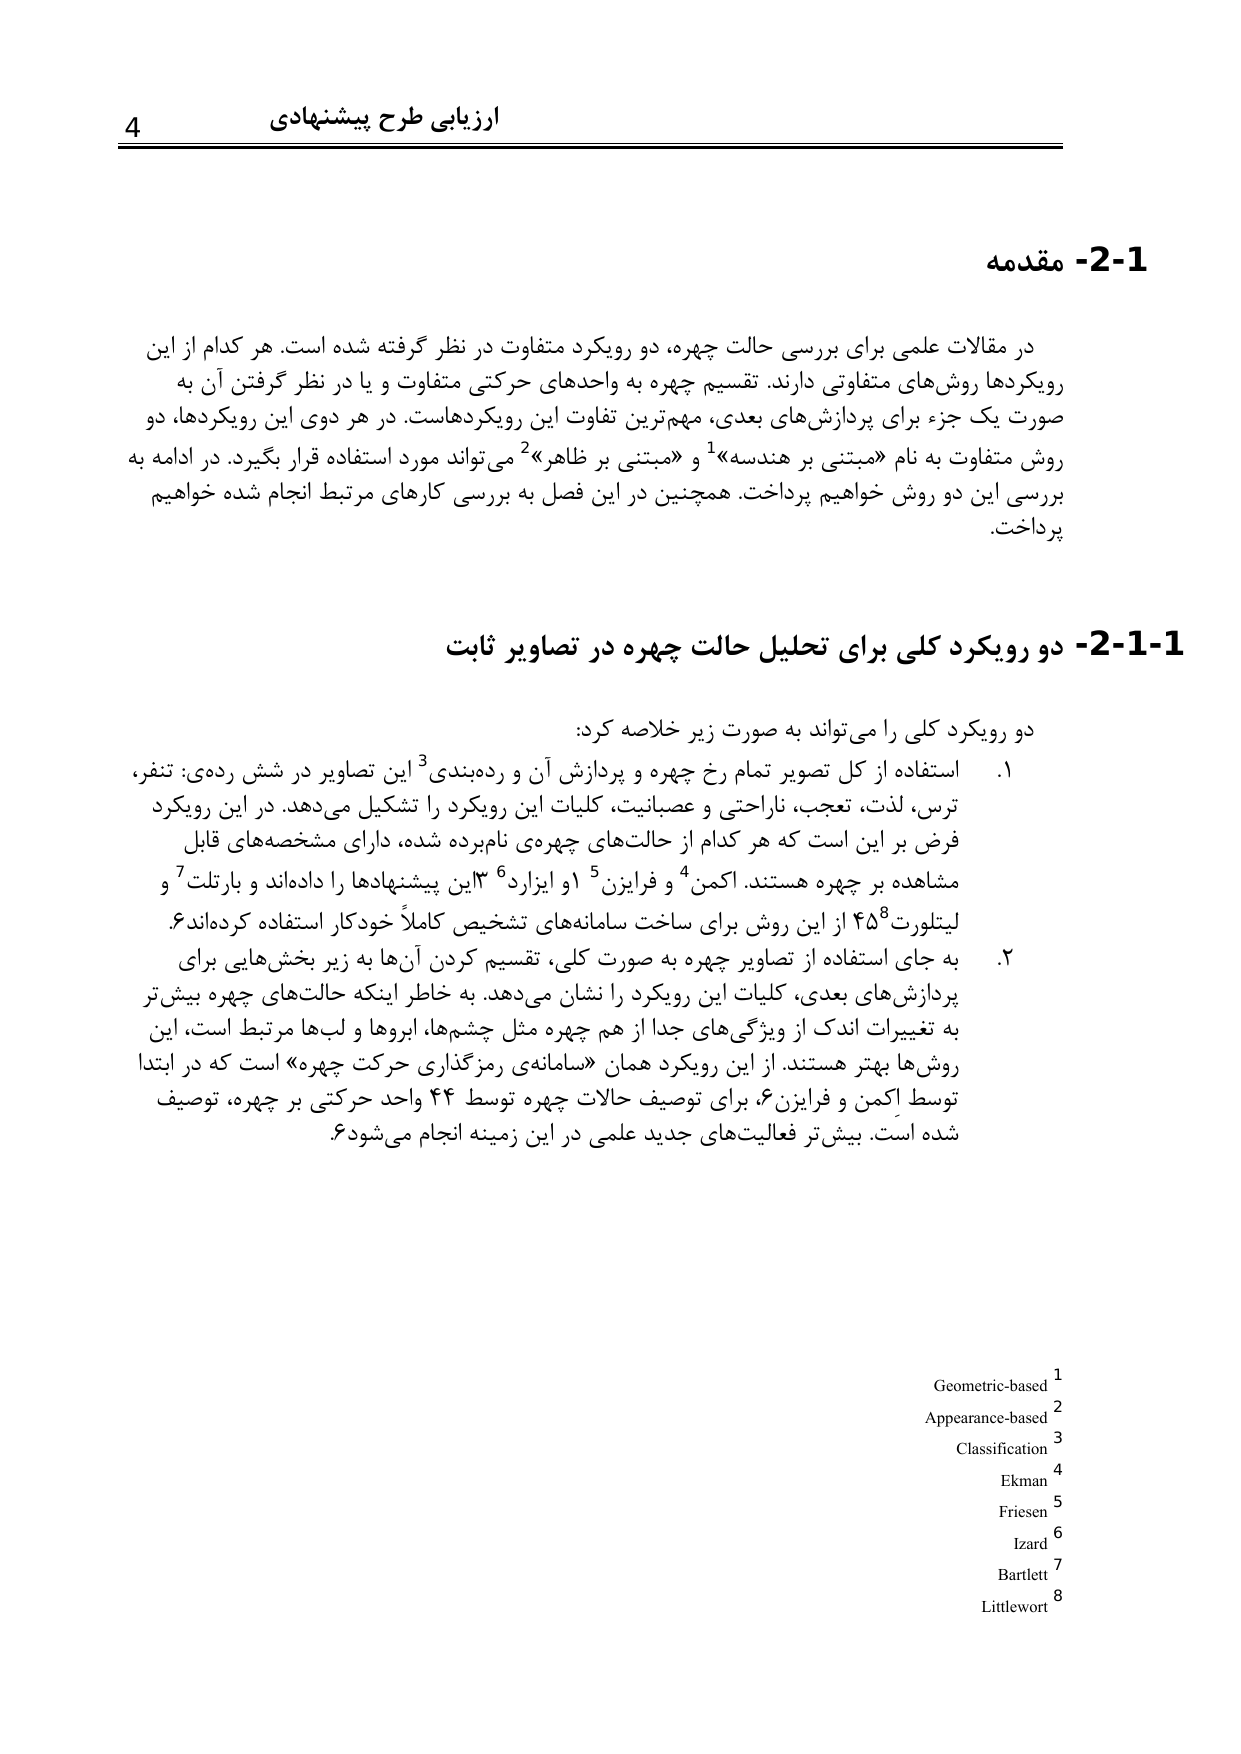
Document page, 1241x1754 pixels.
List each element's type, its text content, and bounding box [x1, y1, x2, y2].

text دو رویکرد کلی برای تحلیل حالت چهره در تصاویر ثابت [118, 625, 1063, 667]
list استفاده از کل تصویر تمام رخ چهره و پردازش آن و رده‌بندی این تصاویر در شش رده‌ی: تنفر، ترس، لذت، تعجب، ناراحتی و عصبانیت، کلیات این رویکرد را تشکیل می‌دهد. در این رویکرد فرض بر این است که هر کدام از حالت‌های چهره‌ی نام‌برده شده، دارای مشخصه‌های قابل مشاهده بر چهره هستند. اکمن و فرایزن و ایزارد این پیشنهاد‌ها را داده‌اند و بارتلت و لیتلورت از این روش برای ساخت سامانه‌های تشخیص کاملاً خودکار استفاده کرده‌اند. [118, 752, 996, 939]
text مقدمه [118, 240, 1063, 284]
text دو رویکرد کلی را می‌تواند به صورت زیر خلاصه کرد: [118, 717, 1063, 746]
list به جای استفاده از تصاویر چهره به صورت کلی، تقسیم کردن آن‌ها به زیر بخش‌هایی برای پردازش‌های بعدی، کلیات این رویکرد را نشان می‌دهد. به خاطر اینکه حالت‌های چهره بیش‌تر به تغییرات اندک از ویژگی‌های جدا از هم چهره مثل چشم‌ها، ابروها و لب‌‌ها مرتبط است، این روش‌ها بهتر هستند. از این رویکرد همان «سامانه‌ي‌ رمزگذاری حرکت چهره» است که در ابتدا توسط اِکمن و فرایزن، برای توصیف حالات چهره توسط ۴۴ واحد حرکتی بر چهره، توصیف شده است. بیش‌تر فعالیت‌های جدید علمی در این زمینه انجام می‌شود. [118, 946, 996, 1150]
text در مقالات علمی برای بررسی حالت چهره، دو رویکرد متفاوت در نظر گرفته شده است. هر کدام از این رویکردها روش‌های متفاوتی دارند. تقسیم چهره به واحد‌های حرکتی متفاوت و یا در نظر گرفتن آن به صورت یک جزء برای پردازش‌های بعدی، مهم‌ترین تفاوت این رویکردهاست. در هر دوی این رویکرد‌ها، دو روش متفاوت به نام «مبتنی بر هندسه» و «مبتنی بر ظاهر» می‌تواند مورد استفاده قرار بگیرد. در ادامه به بررسی این دو روش خواهیم پرداخت. همچنین در این فصل به بررسی کارهای مرتبط انجام شده خواهیم پرداخت. [118, 334, 1063, 544]
